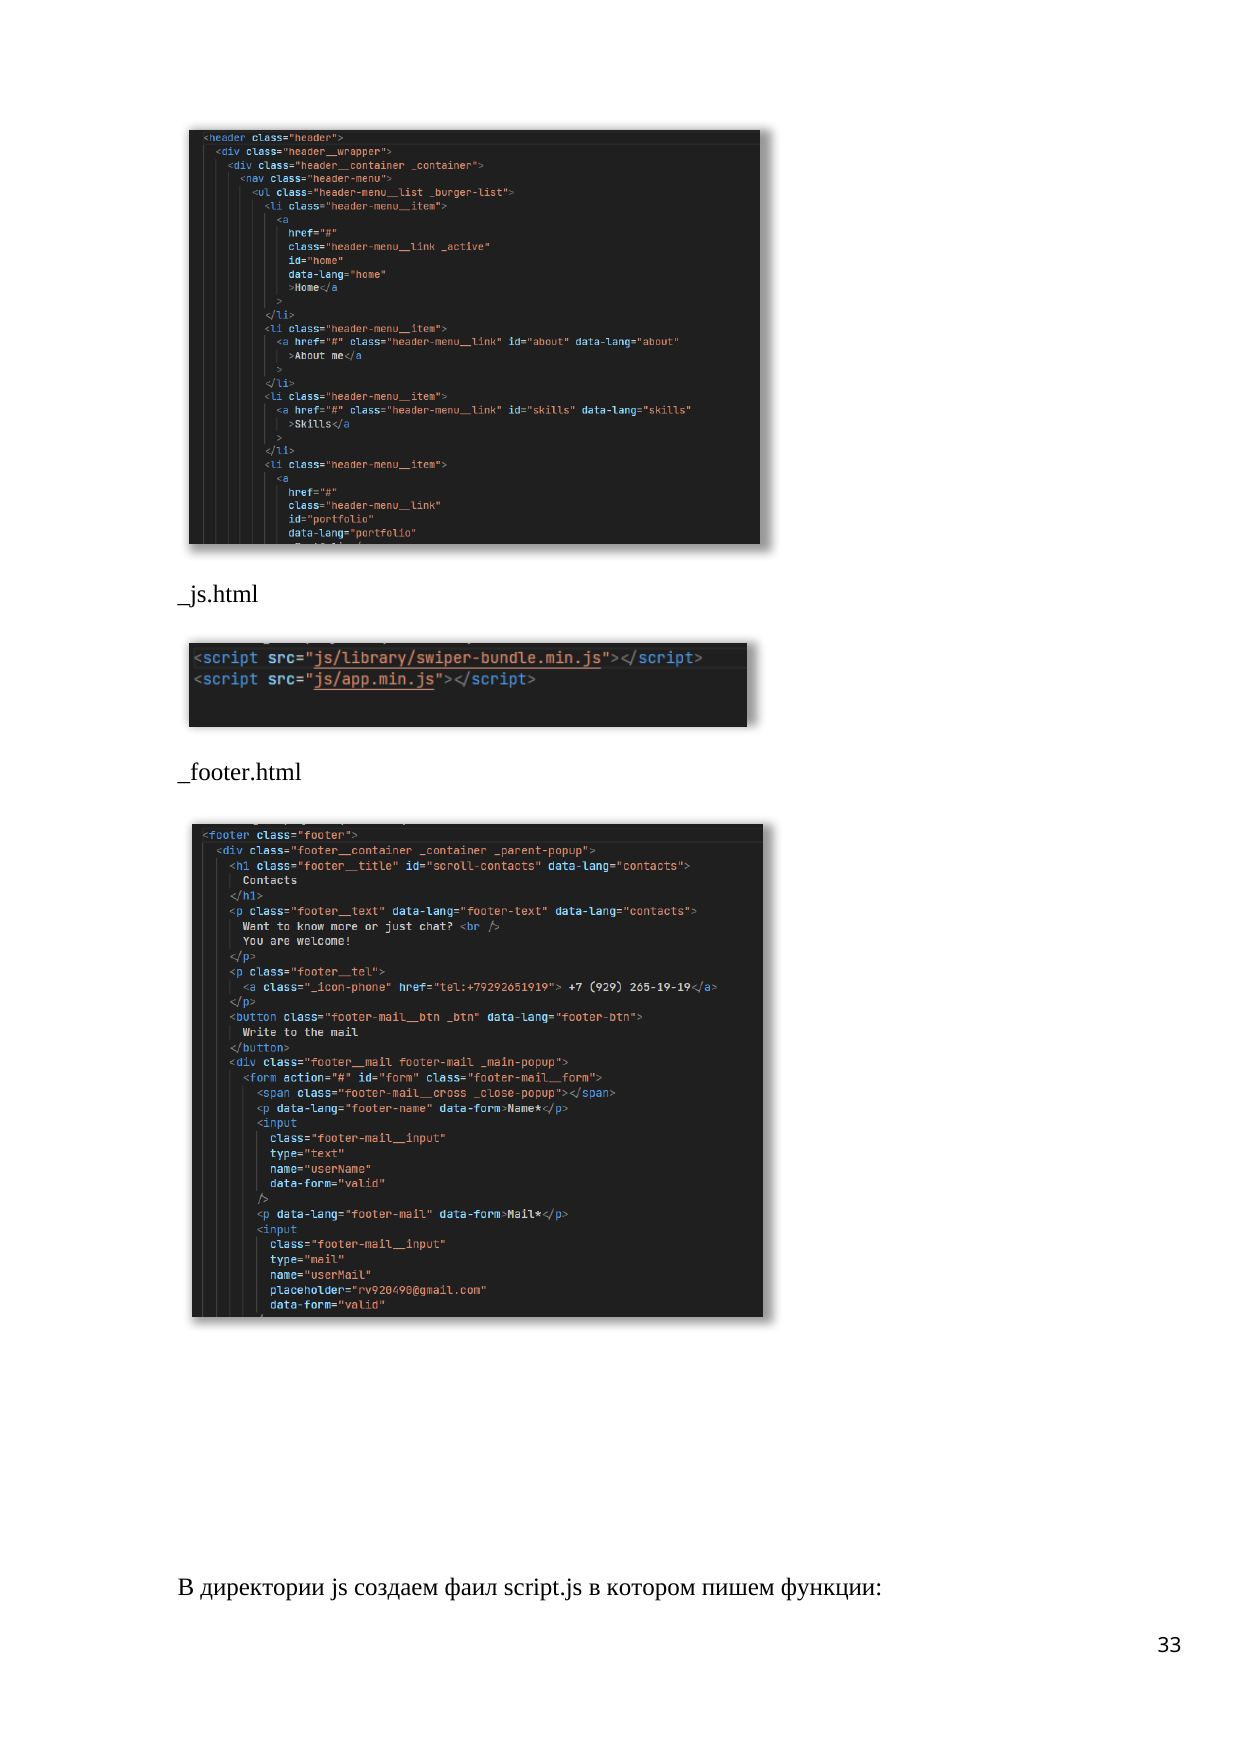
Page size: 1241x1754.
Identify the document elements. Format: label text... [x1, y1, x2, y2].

text В директории js создаем фаил script.js в котором пишем функции: [177, 1572, 1181, 1601]
picture [189, 130, 760, 544]
picture [189, 643, 747, 727]
text _footer.html [177, 757, 1181, 786]
picture [192, 824, 763, 1317]
text _js.html [177, 579, 1181, 608]
